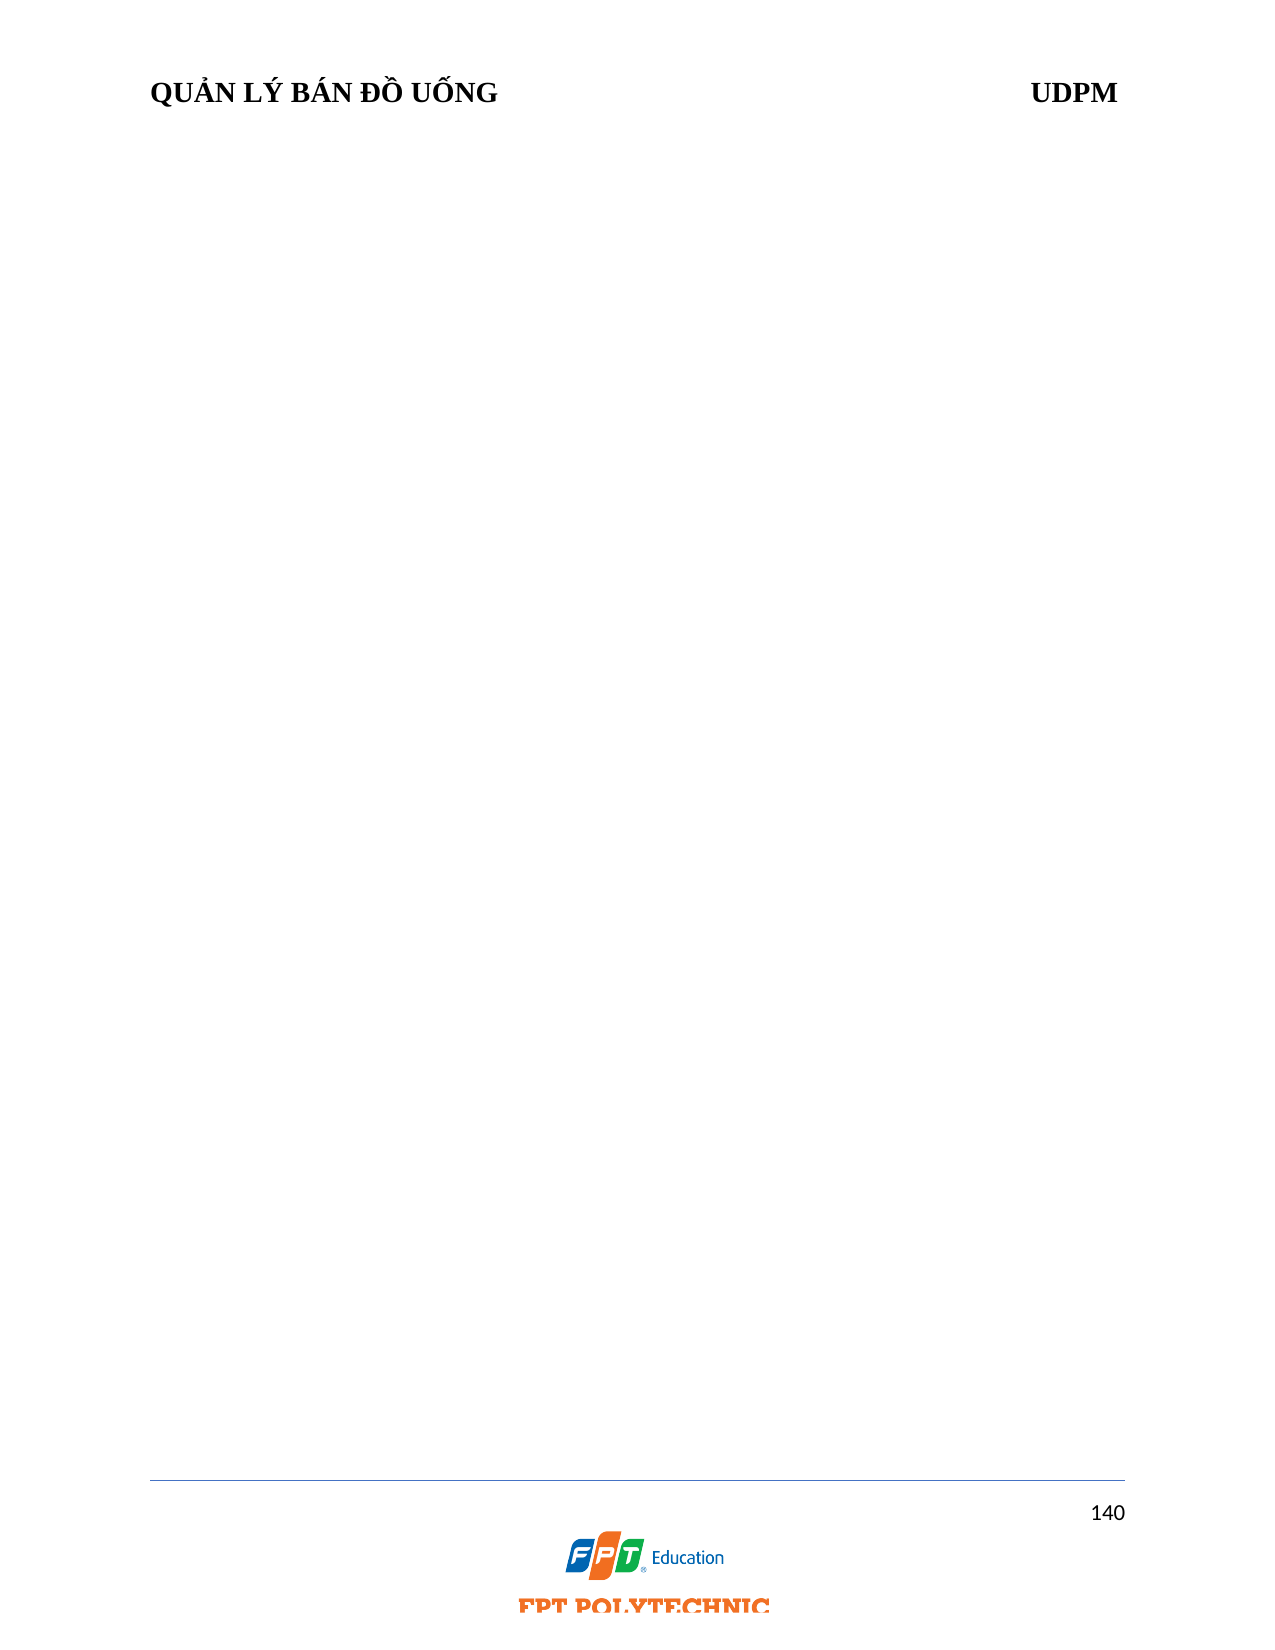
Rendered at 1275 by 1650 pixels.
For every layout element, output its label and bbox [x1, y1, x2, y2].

picture [518, 1531, 769, 1613]
